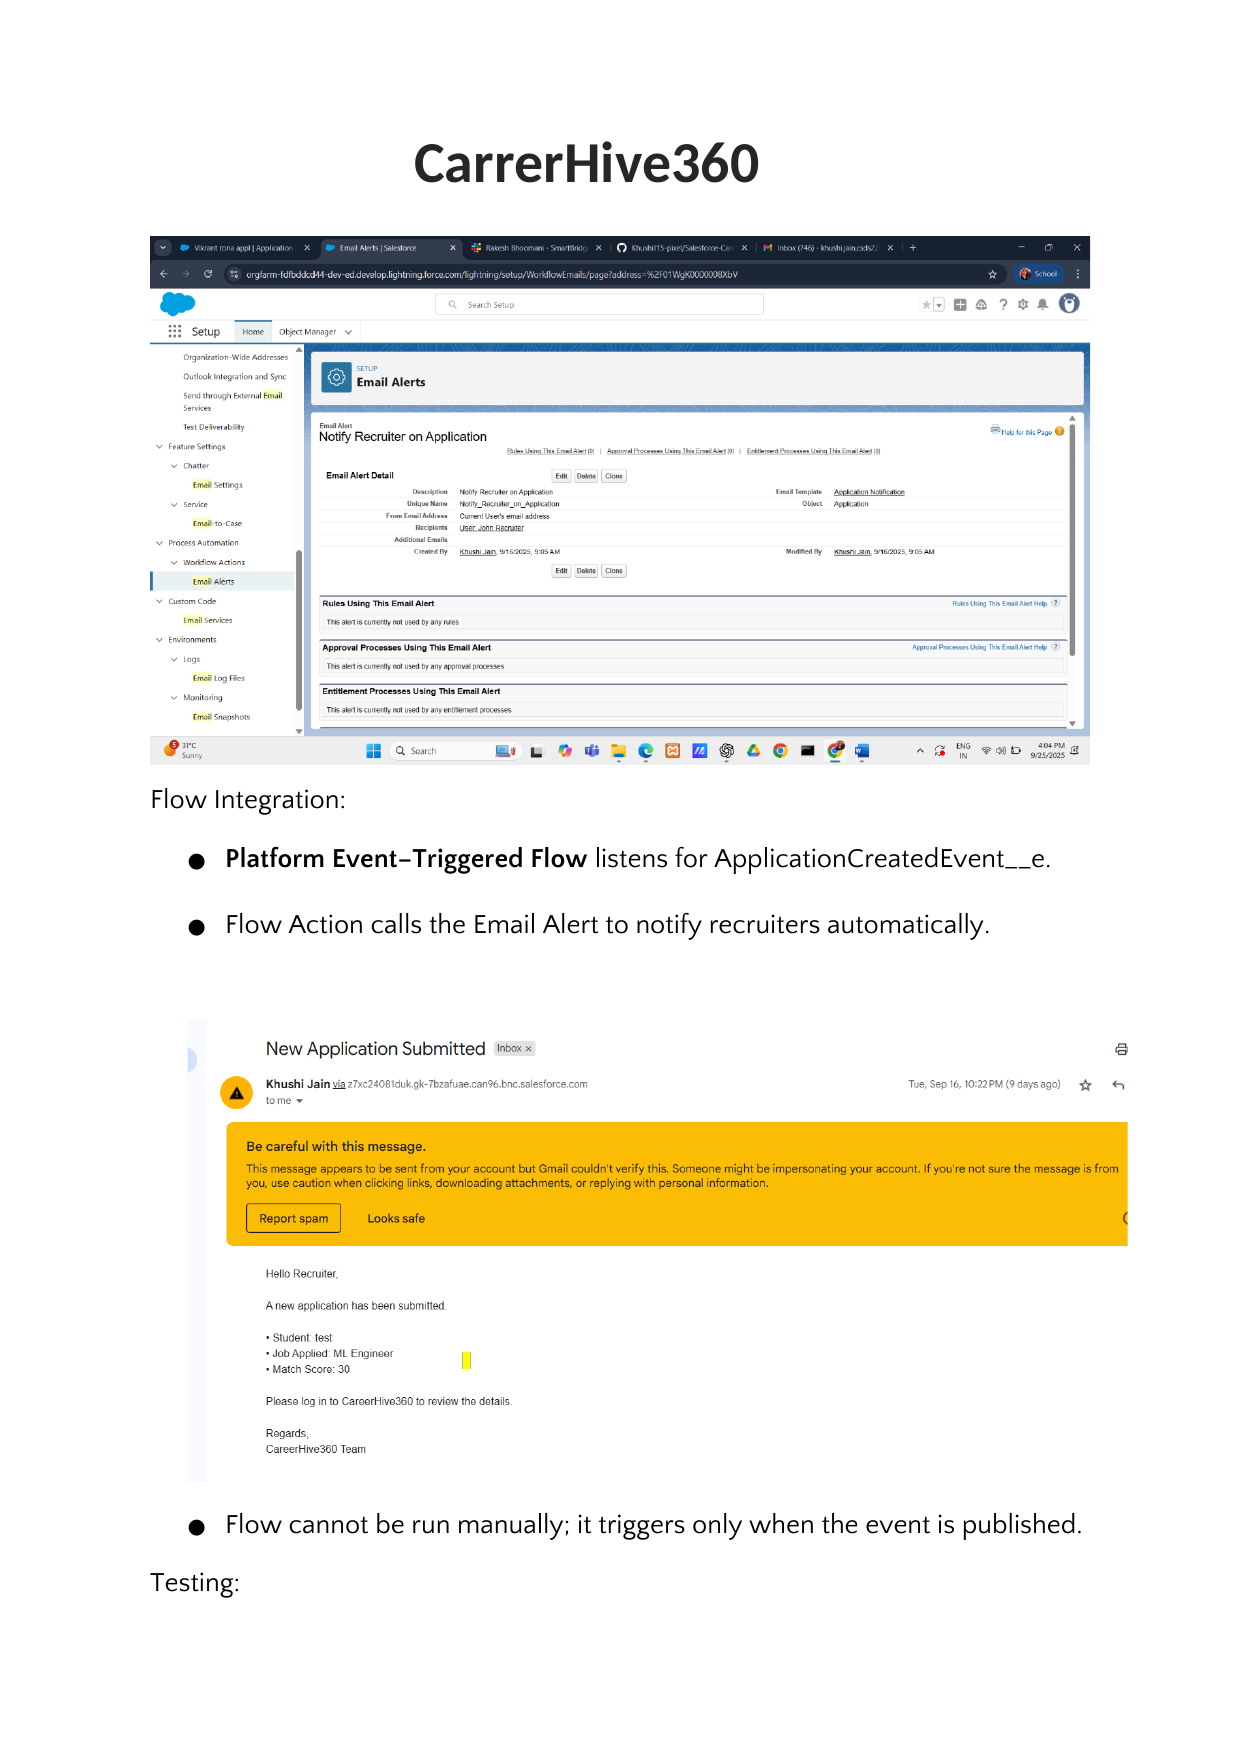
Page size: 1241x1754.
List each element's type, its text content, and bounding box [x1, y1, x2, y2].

list Flow Action calls the Email Alert to notify recruiters automatically. [187, 903, 1090, 946]
list Flow cannot be run manually; it triggers only when the event is published. [187, 1503, 1090, 1546]
list Platform Event–Triggered Flow listens for ApplicationCreatedEvent__e. [187, 837, 1090, 880]
text Testing: [150, 1569, 1090, 1599]
picture [150, 236, 1091, 765]
text Flow Integration: [150, 786, 1090, 816]
picture [187, 1019, 1128, 1482]
